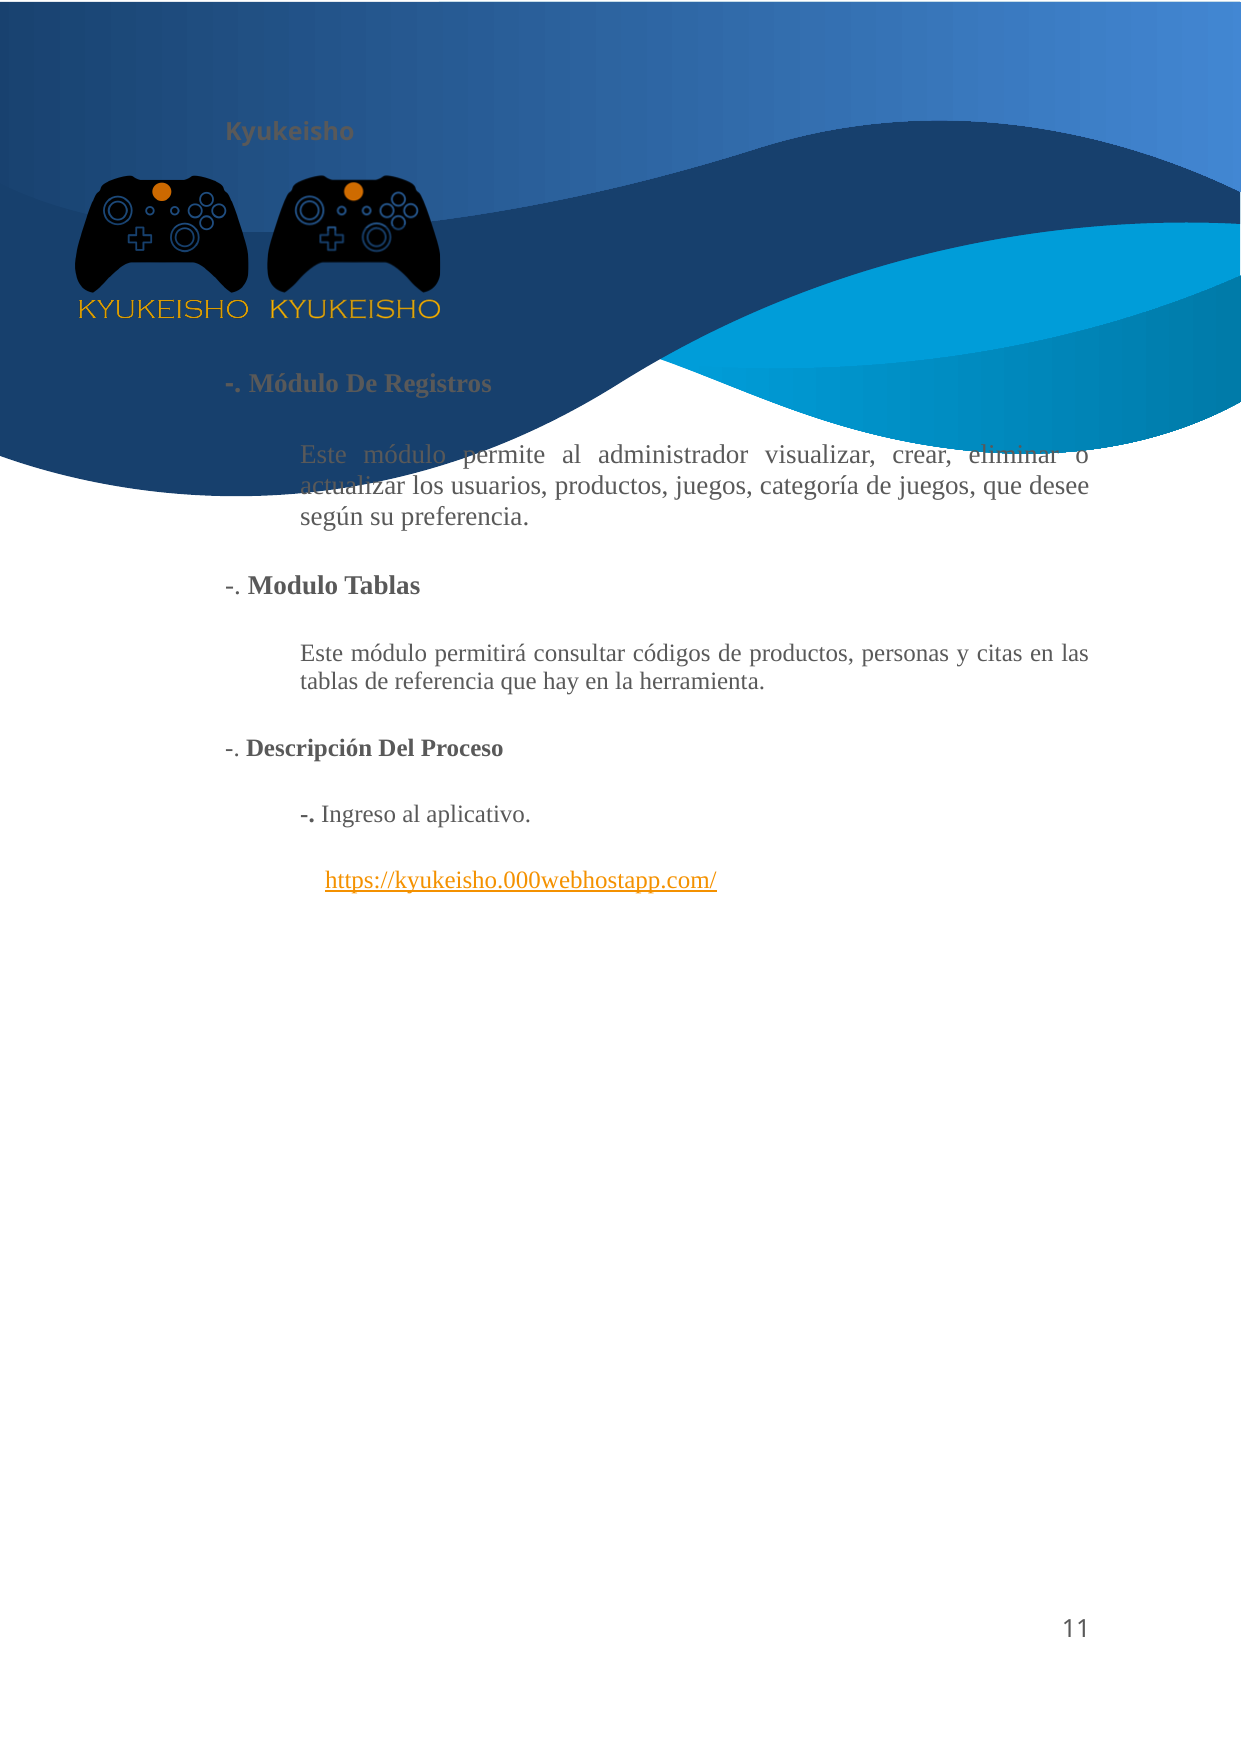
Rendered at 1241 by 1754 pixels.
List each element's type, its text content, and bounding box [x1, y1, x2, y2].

picture [267, 147, 441, 321]
text https://kyukeisho.000webhostapp.com/ [150, 865, 1090, 894]
text Este módulo permite al administrador visualizar, crear, eliminar o actualizar los usuarios, productos, juegos, categoría de juegos, que desee según su preferencia. [300, 438, 1090, 531]
text -. Módulo De Registros [150, 364, 1090, 401]
picture [75, 147, 249, 321]
text -. Descripción Del Proceso [150, 733, 1090, 761]
text -. Ingreso al aplicativo. [150, 799, 1090, 828]
text -. Modulo Tablas [150, 569, 1090, 600]
text Este módulo permitirá consultar códigos de productos, personas y citas en las tablas de referencia que hay en la herramienta. [300, 638, 1090, 695]
